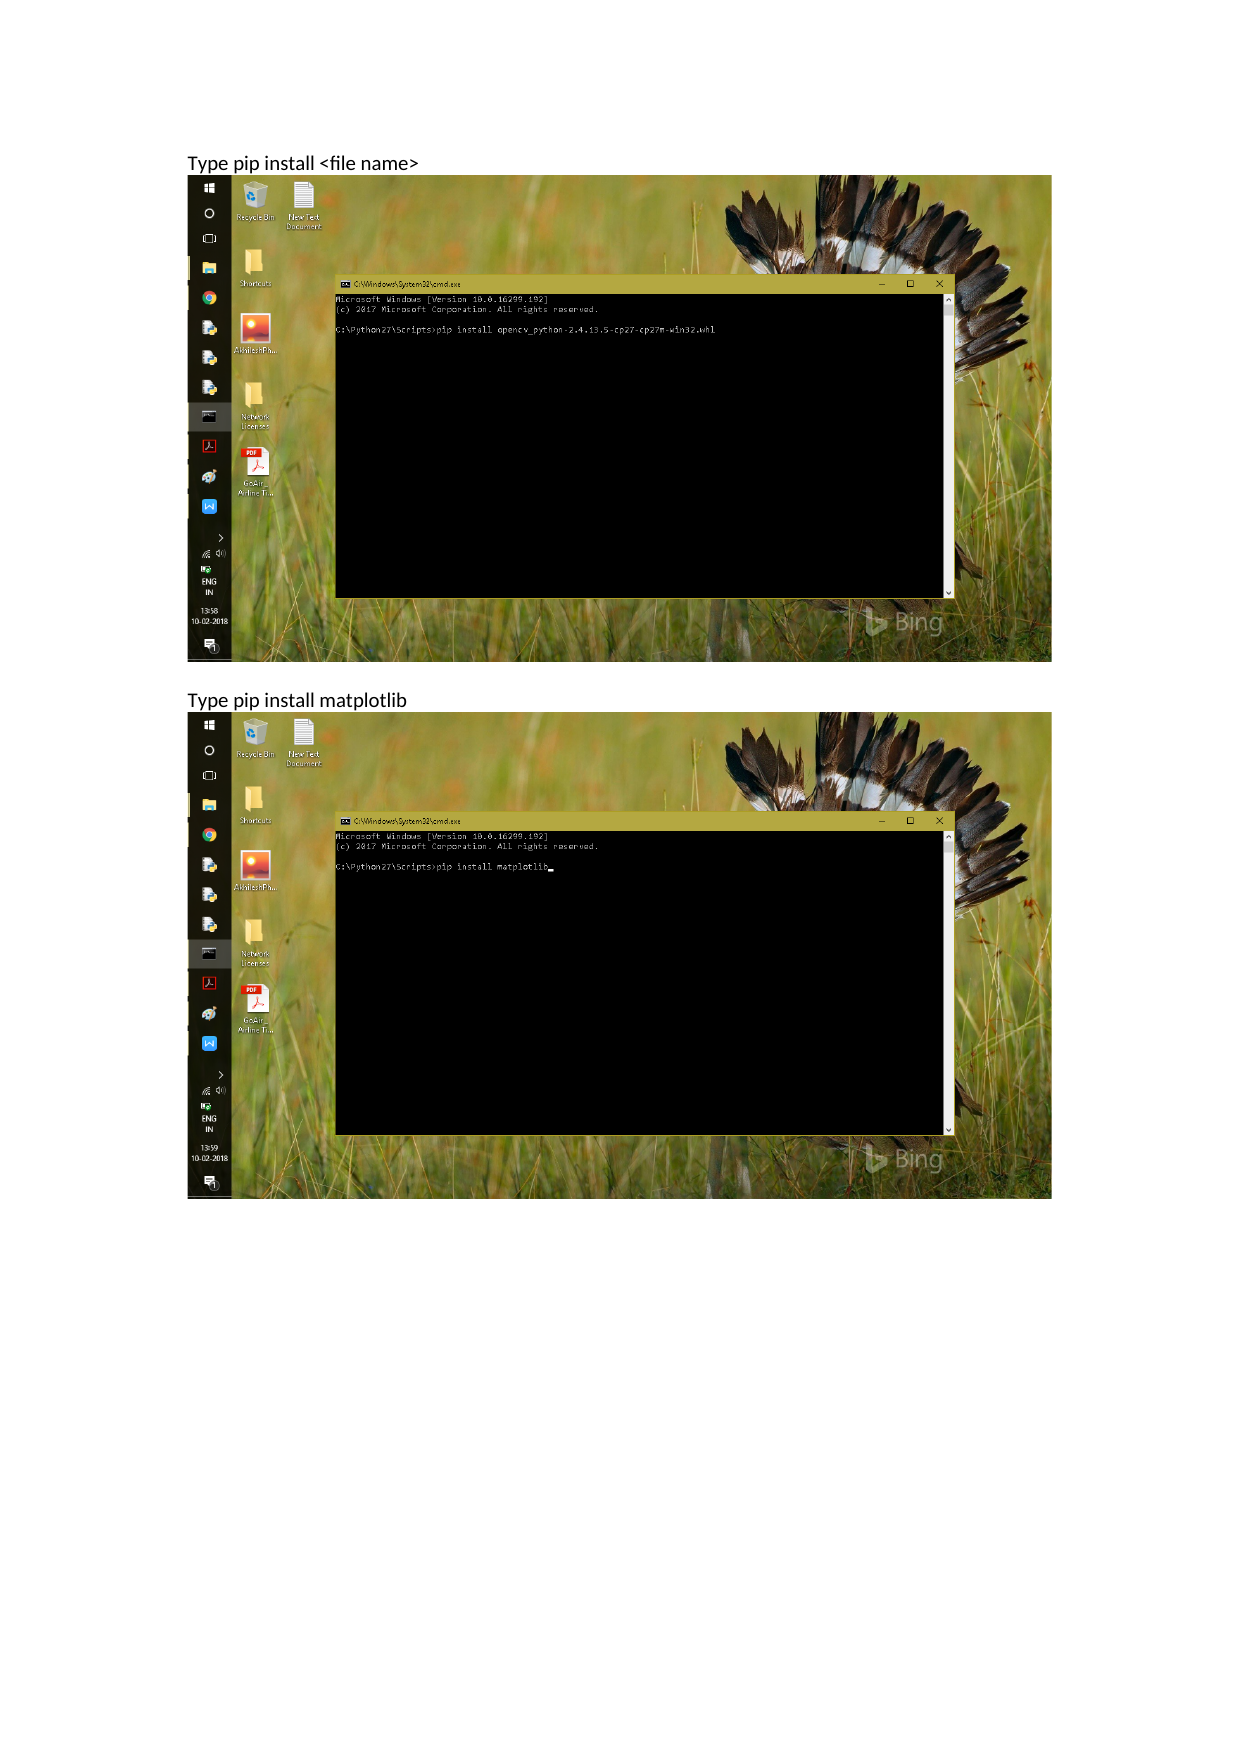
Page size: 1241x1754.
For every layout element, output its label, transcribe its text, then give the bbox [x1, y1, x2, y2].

text Type pip install <file name> [187, 150, 1053, 175]
picture [187, 712, 1052, 1199]
text Type pip install matplotlib [187, 687, 1053, 712]
picture [187, 175, 1052, 662]
